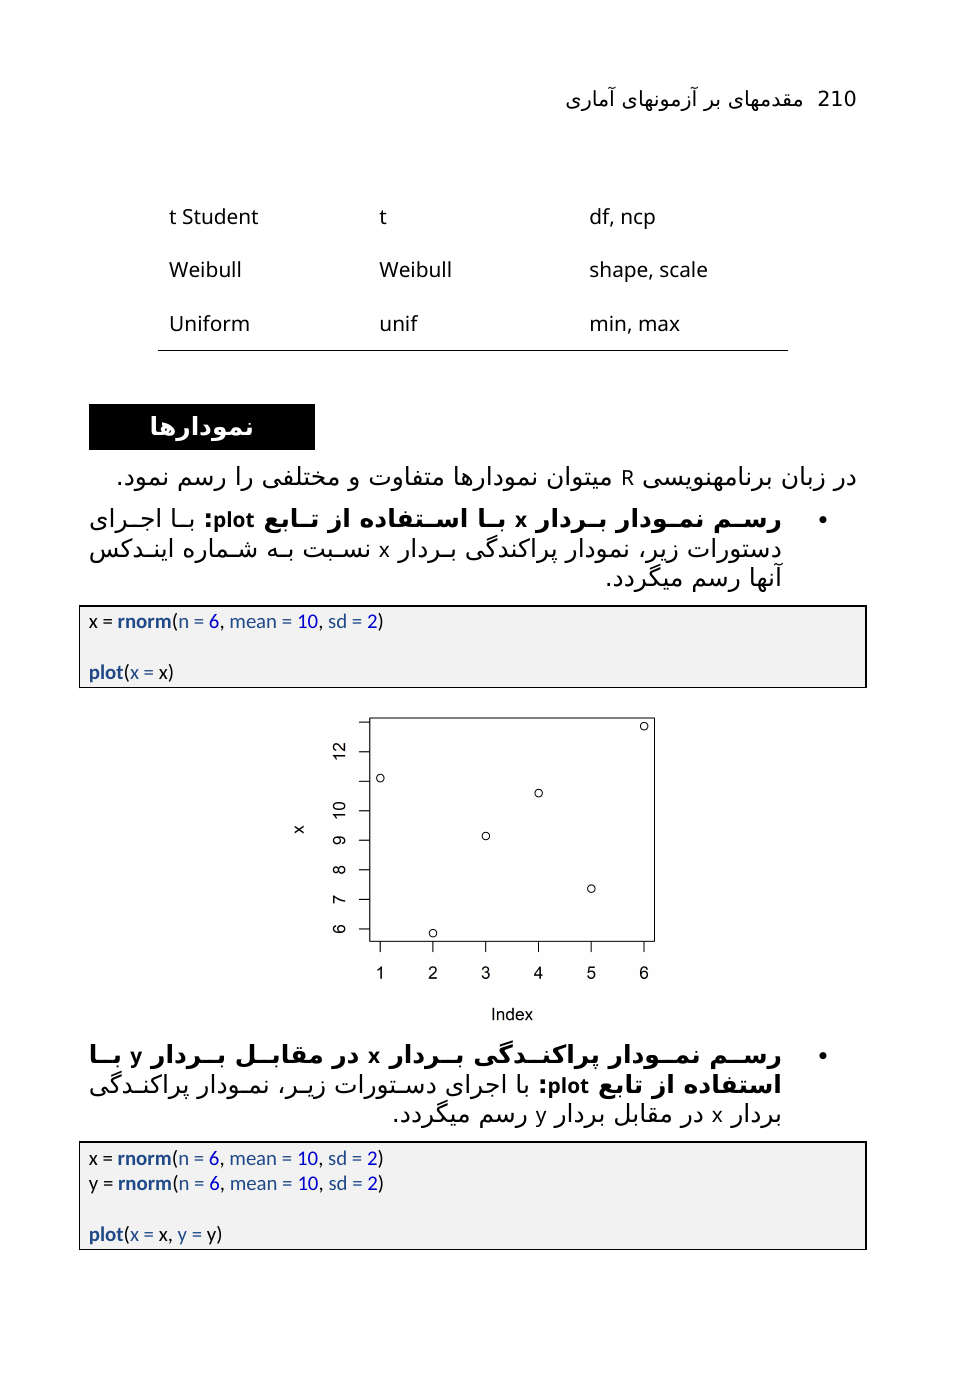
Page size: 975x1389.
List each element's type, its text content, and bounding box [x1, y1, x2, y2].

list رسم نمودار بردار x با استفاده از تابع plot: با اجرای دستورات زیر، نمودار پراکندگی بردار x نسبت به شماره ایندکس آن‏ها رسم می‏گردد. [89, 504, 819, 592]
text x = rnorm(n = 6, mean = 10, sd = 2) y = rnorm(n = 6, mean = 10, sd = 2) plot(x = x, y = y) [80, 1143, 865, 1249]
picture [285, 709, 661, 1028]
text x = rnorm(n = 6, mean = 10, sd = 2) plot(x = x) [80, 607, 865, 687]
text در زبان برنامه‏نویسی R می‏توان نمودارها متفاوت و مختلفی را رسم نمود. [89, 463, 857, 492]
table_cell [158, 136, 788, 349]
list رسم نمودار پراکندگی بردار x در مقابل بردار y با استفاده از تابع plot: با اجرای دستورات زیر، نمودار پراکندگی بردار x در مقابل بردار y رسم می‏گردد. [89, 1041, 819, 1129]
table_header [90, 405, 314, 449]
